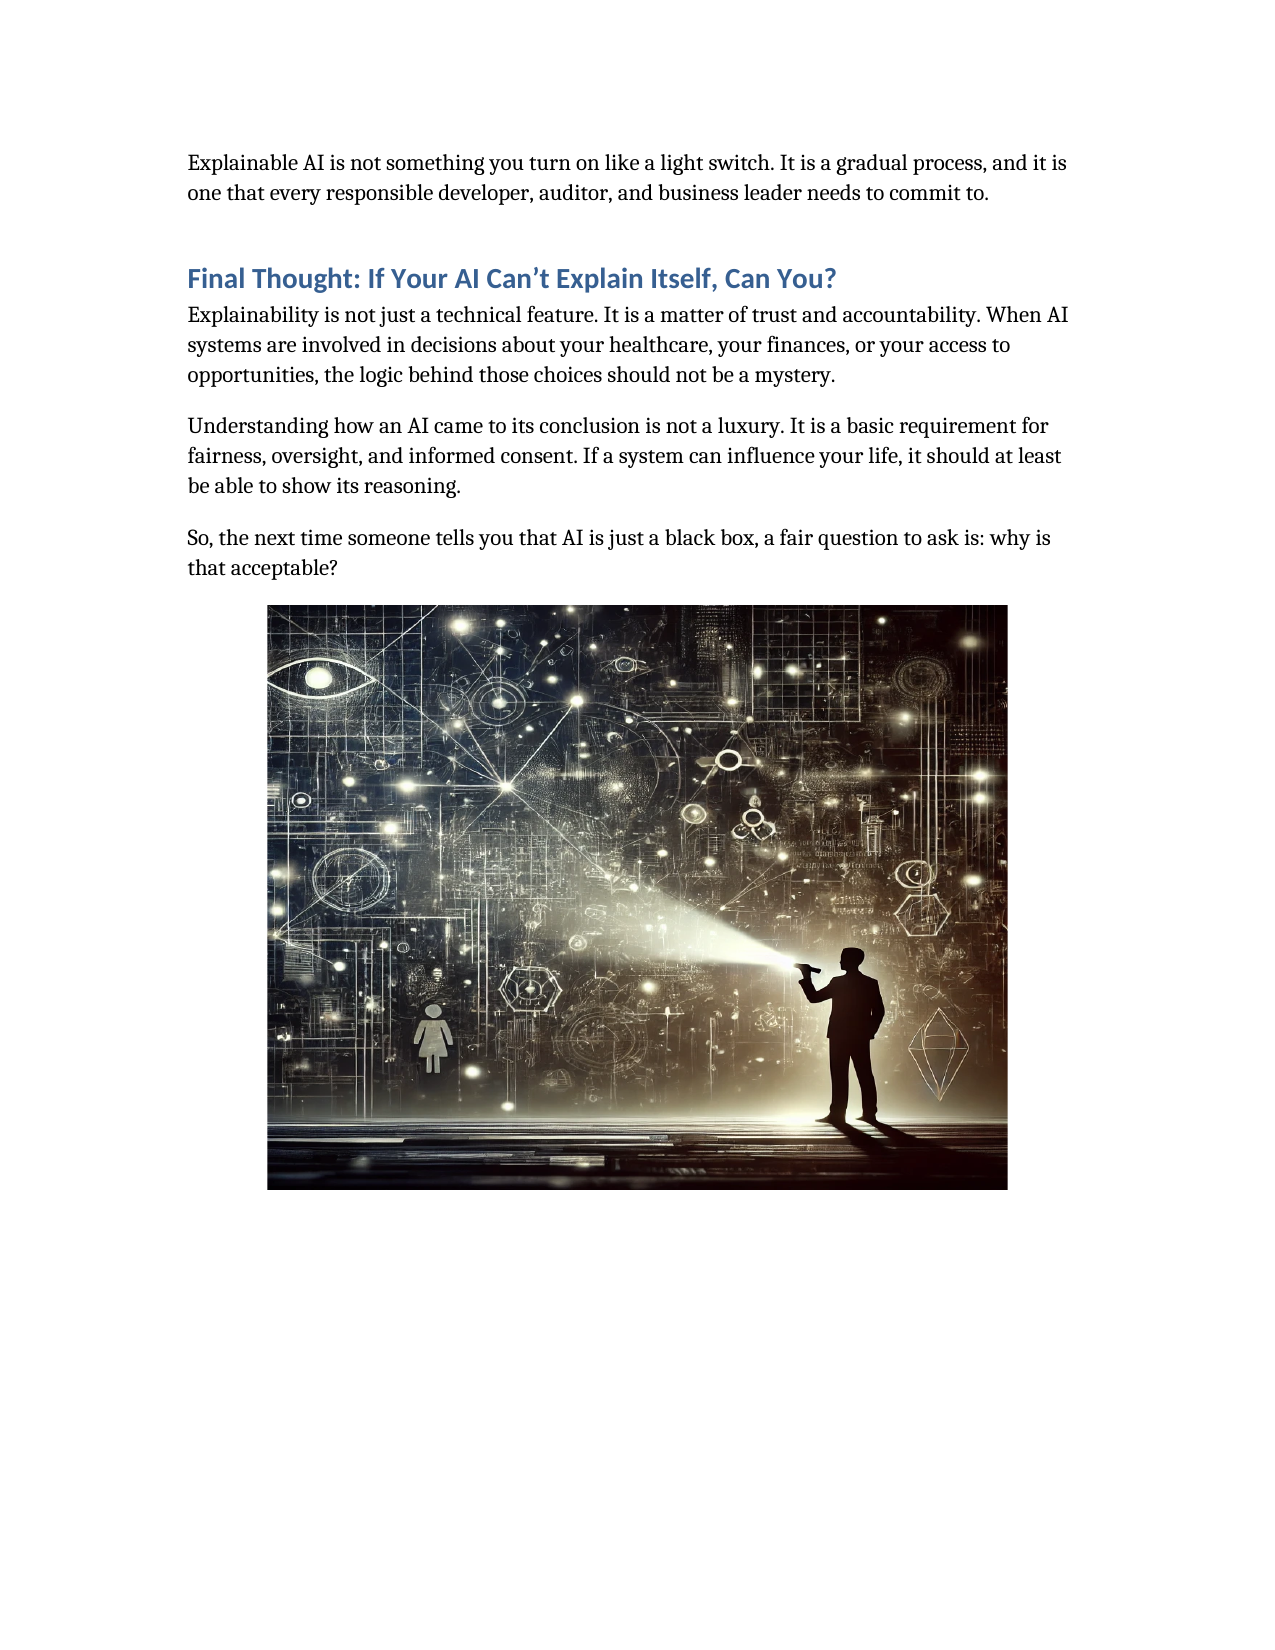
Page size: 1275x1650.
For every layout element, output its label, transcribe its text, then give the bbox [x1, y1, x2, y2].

picture [267, 605, 1008, 1190]
text So, the next time someone tells you that AI is just a black box, a fair question to ask is: why is that acceptable? [187, 524, 1087, 581]
subtitle Final Thought: If Your AI Can’t Explain Itself, Can You? [187, 260, 1087, 296]
text Understanding how an AI came to its conclusion is not a luxury. It is a basic requirement for fairness, oversight, and informed consent. If a system can influence your life, it should at least be able to show its reasoning. [187, 413, 1087, 499]
text Explainable AI is not something you turn on like a light switch. It is a gradual process, and it is one that every responsible developer, auditor, and business leader needs to commit to. [187, 150, 1087, 207]
text Explainability is not just a technical feature. It is a matter of trust and accountability. When AI systems are involved in decisions about your healthcare, your finances, or your access to opportunities, the logic behind those choices should not be a mystery. [187, 301, 1087, 388]
